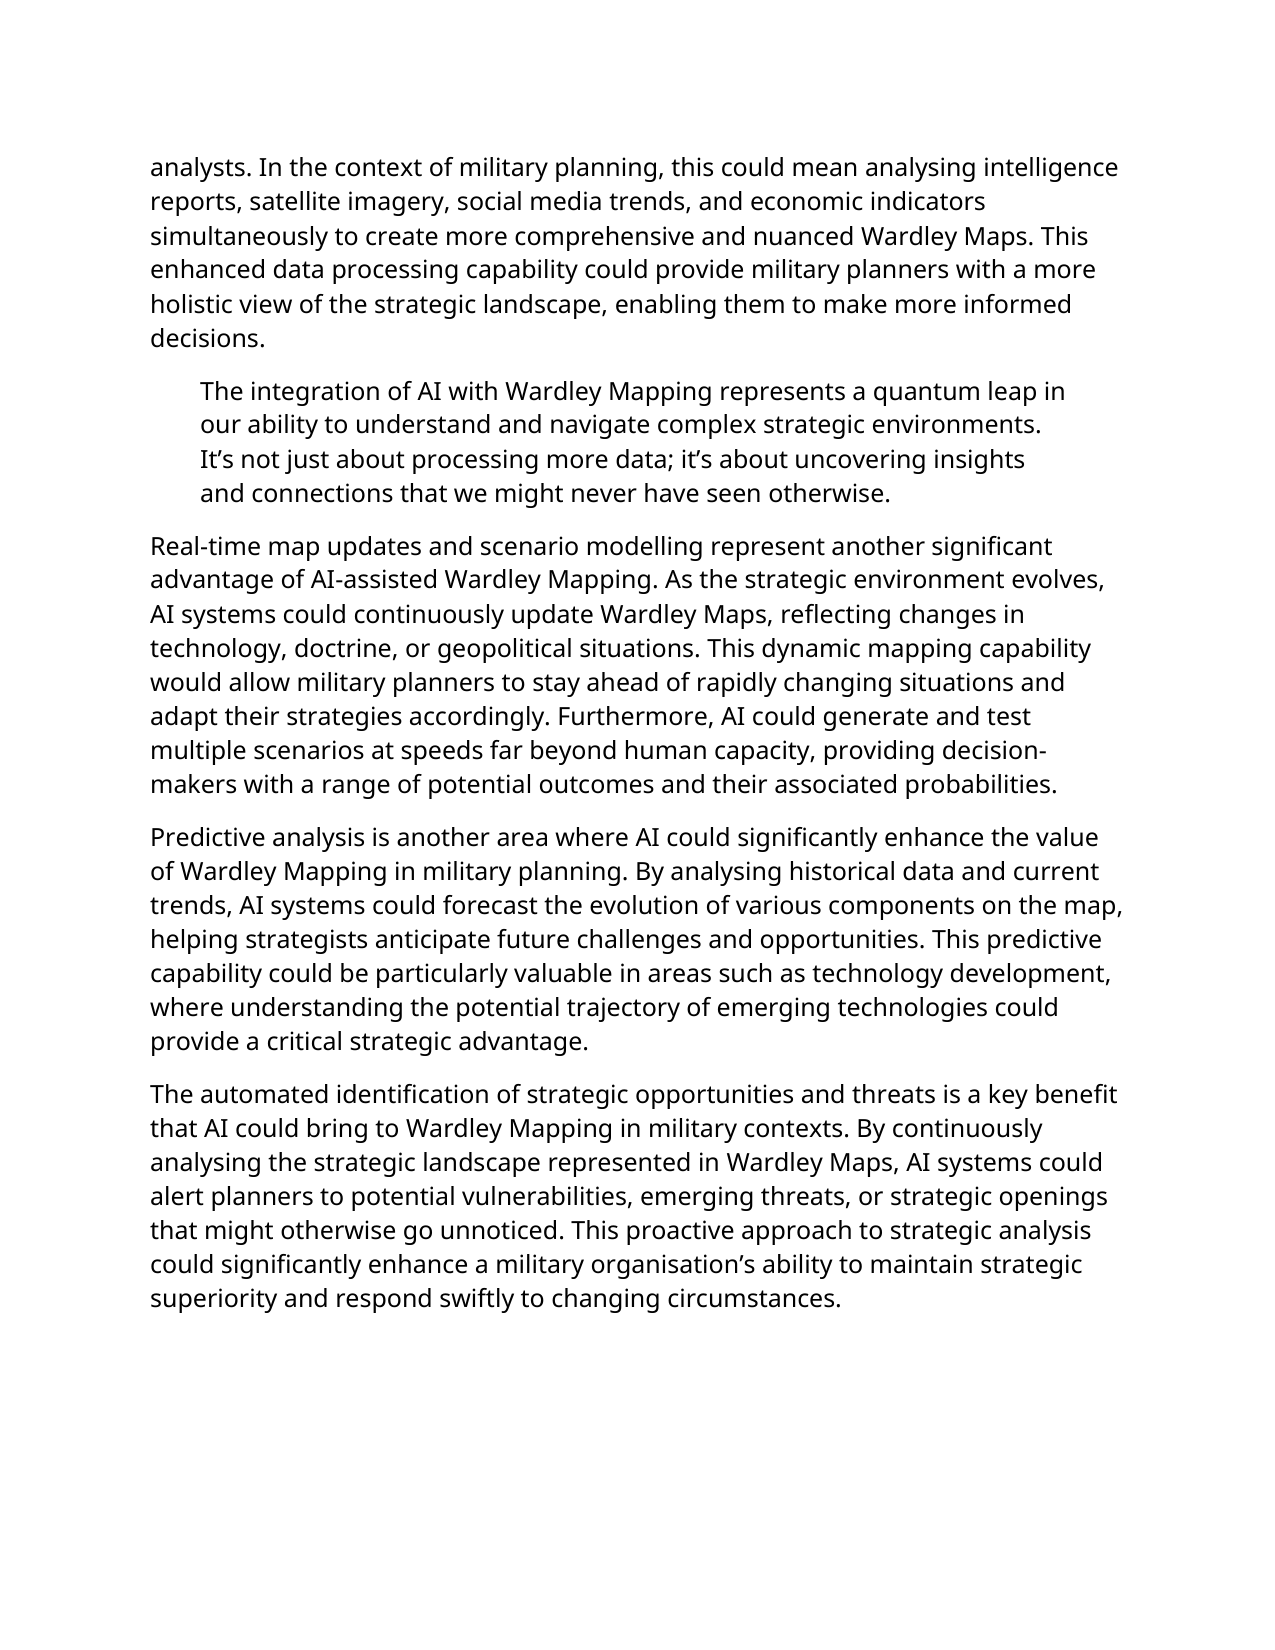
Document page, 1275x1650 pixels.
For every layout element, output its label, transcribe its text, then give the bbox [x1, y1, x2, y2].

text The integration of AI with Wardley Mapping represents a quantum leap in our ability to understand and navigate complex strategic environments. It’s not just about processing more data; it’s about uncovering insights and connections that we might never have seen otherwise. [200, 373, 1075, 509]
text Real-time map updates and scenario modelling represent another significant advantage of AI-assisted Wardley Mapping. As the strategic environment evolves, AI systems could continuously update Wardley Maps, reflecting changes in technology, doctrine, or geopolitical situations. This dynamic mapping capability would allow military planners to stay ahead of rapidly changing situations and adapt their strategies accordingly. Furthermore, AI could generate and test multiple scenarios at speeds far beyond human capacity, providing decision-makers with a range of potential outcomes and their associated probabilities. [150, 528, 1125, 801]
text The automated identification of strategic opportunities and threats is a key benefit that AI could bring to Wardley Mapping in military contexts. By continuously analysing the strategic landscape represented in Wardley Maps, AI systems could alert planners to potential vulnerabilities, emerging threats, or strategic openings that might otherwise go unnoticed. This proactive approach to strategic analysis could significantly enhance a military organisation’s ability to maintain strategic superiority and respond swiftly to changing circumstances. [150, 1077, 1125, 1315]
text Predictive analysis is another area where AI could significantly enhance the value of Wardley Mapping in military planning. By analysing historical data and current trends, AI systems could forecast the evolution of various components on the map, helping strategists anticipate future challenges and opportunities. This predictive capability could be particularly valuable in areas such as technology development, where understanding the potential trajectory of emerging technologies could provide a critical strategic advantage. [150, 819, 1125, 1058]
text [150, 150, 1125, 354]
